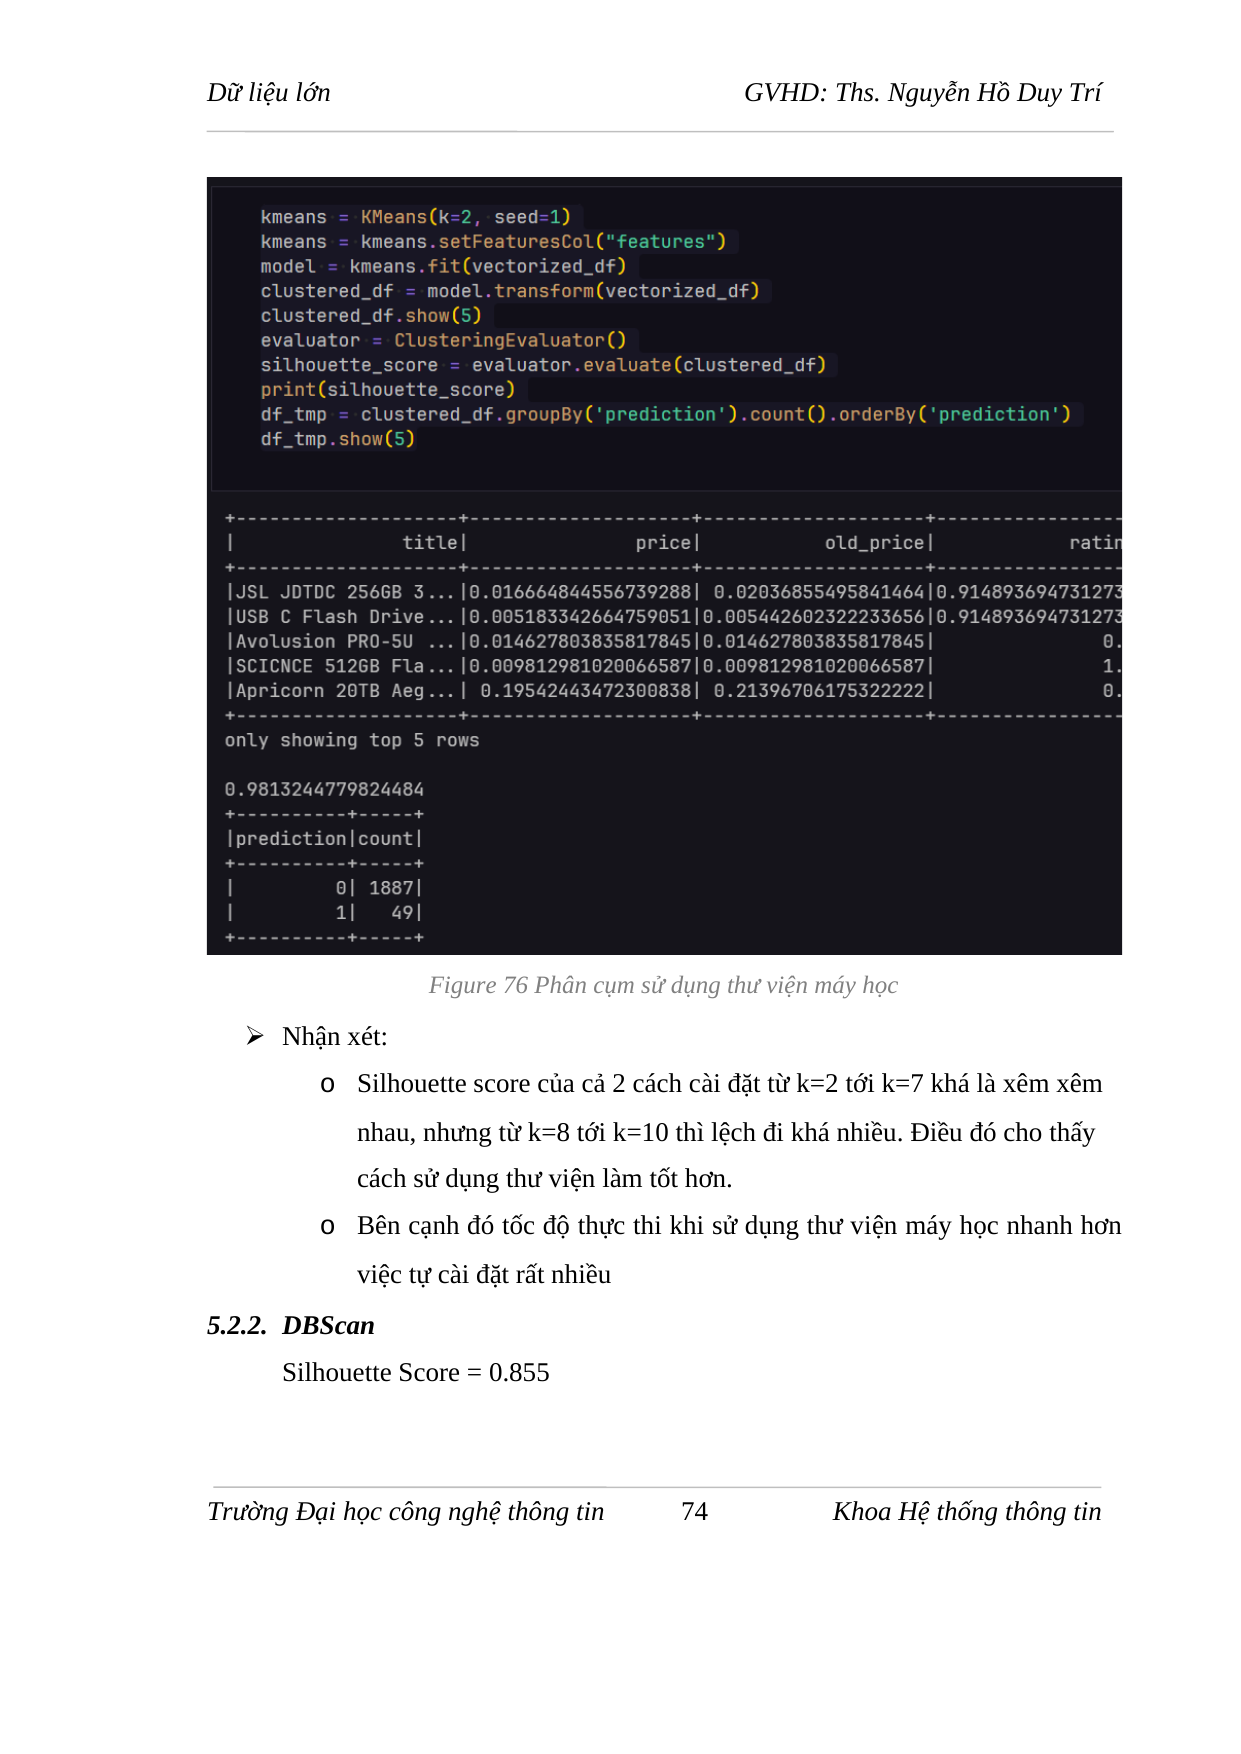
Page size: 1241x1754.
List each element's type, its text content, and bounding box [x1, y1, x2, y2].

picture [206, 177, 1123, 955]
text Silhouette Score = 0.855 [282, 1356, 1122, 1387]
text Figure 76 Phân cụm sử dụng thư viện máy học [207, 970, 1122, 999]
subtitle DBScan [207, 1309, 1122, 1340]
list Nhận xét: [244, 1020, 1122, 1051]
list Bên cạnh đó tốc độ thực thi khi sử dụng thư viện máy học nhanh hơn việc tự cài đặt rất nhiều [319, 1209, 1122, 1289]
list Silhouette score của cả 2 cách cài đặt từ k=2 tới k=7 khá là xêm xêm nhau, nhưng từ k=8 tới k=10 thì lệch đi khá nhiều. Điều đó cho thấy cách sử dụng thư viện làm tốt hơn. [319, 1067, 1122, 1194]
